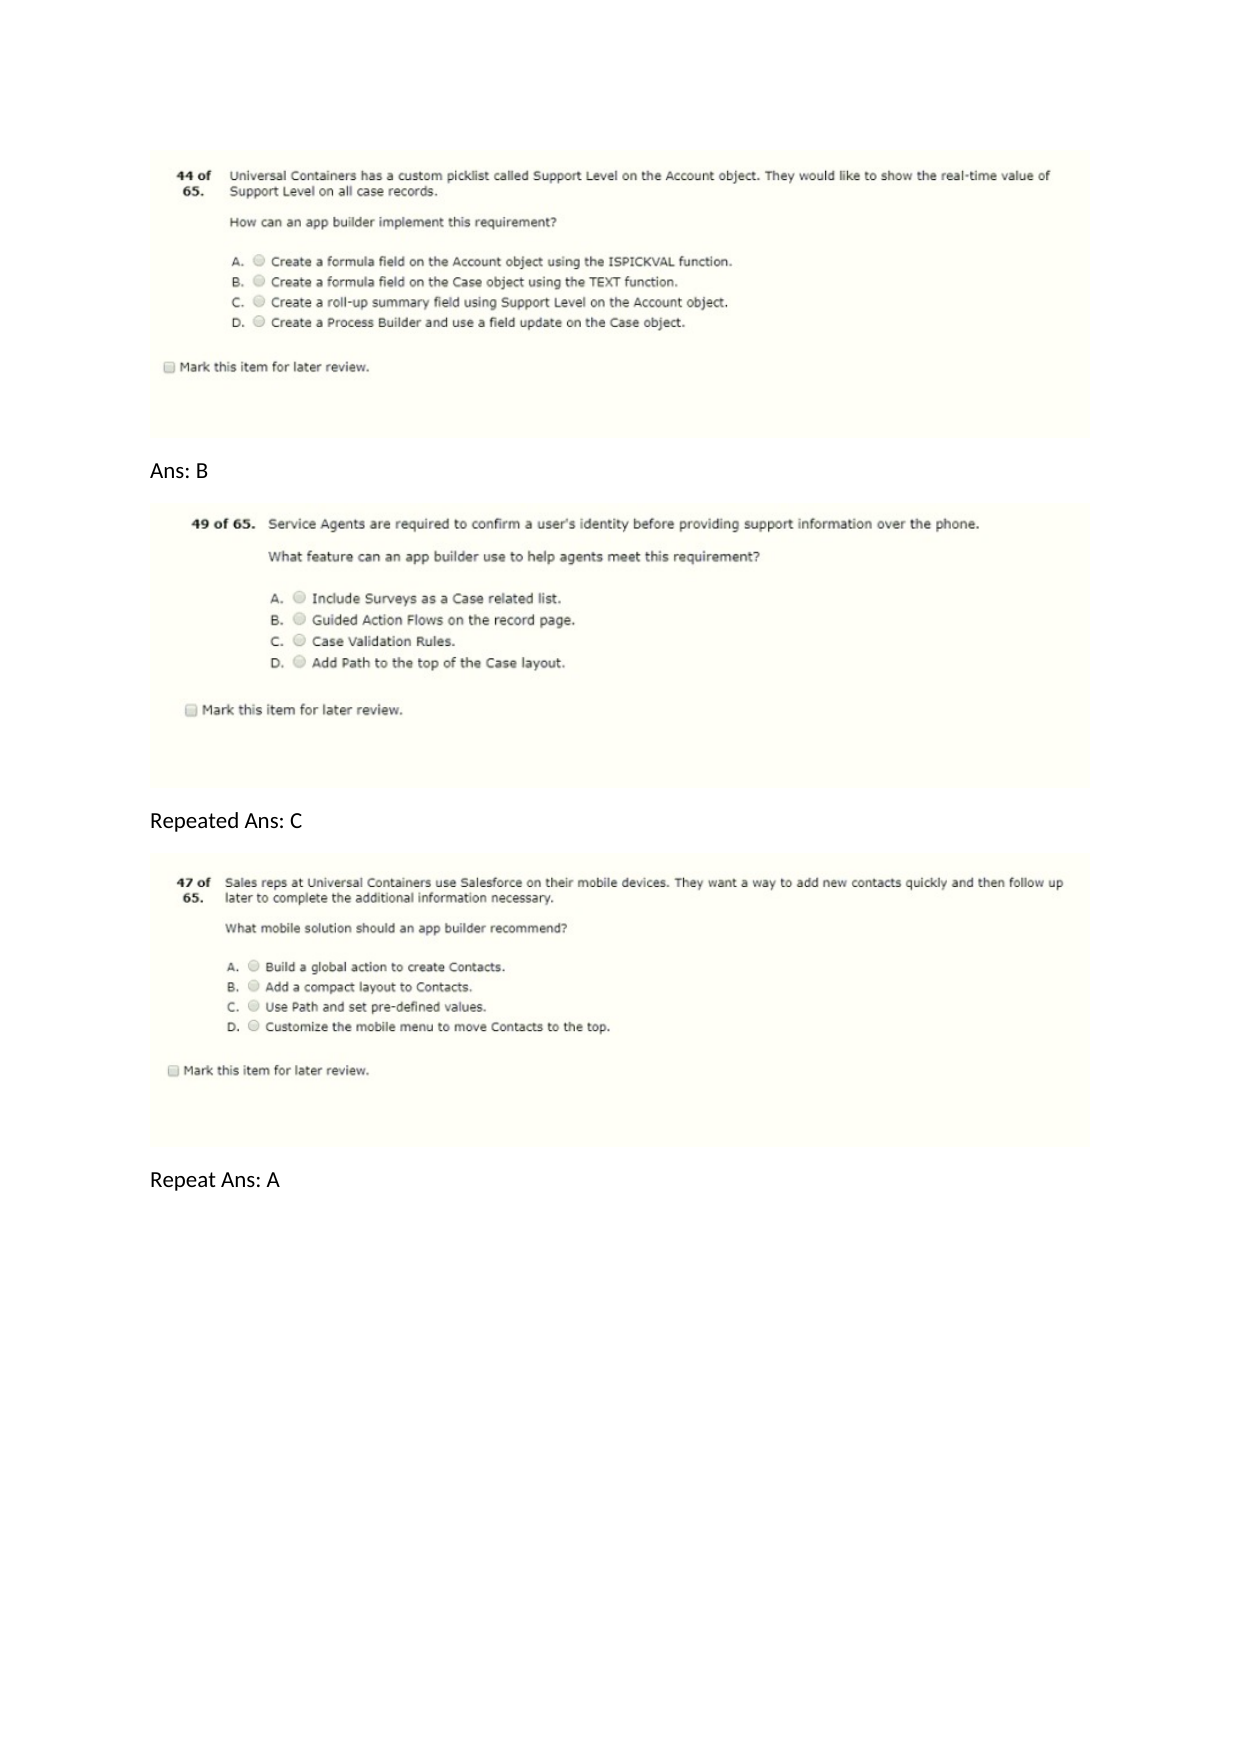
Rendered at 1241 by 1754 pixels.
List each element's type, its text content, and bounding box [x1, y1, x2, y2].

text Repeat Ans: A [150, 1165, 1090, 1193]
text Repeated Ans: C [150, 807, 1090, 834]
picture [150, 853, 1090, 1147]
picture [150, 150, 1090, 438]
picture [150, 503, 1090, 788]
text Ans: B [150, 456, 1090, 484]
